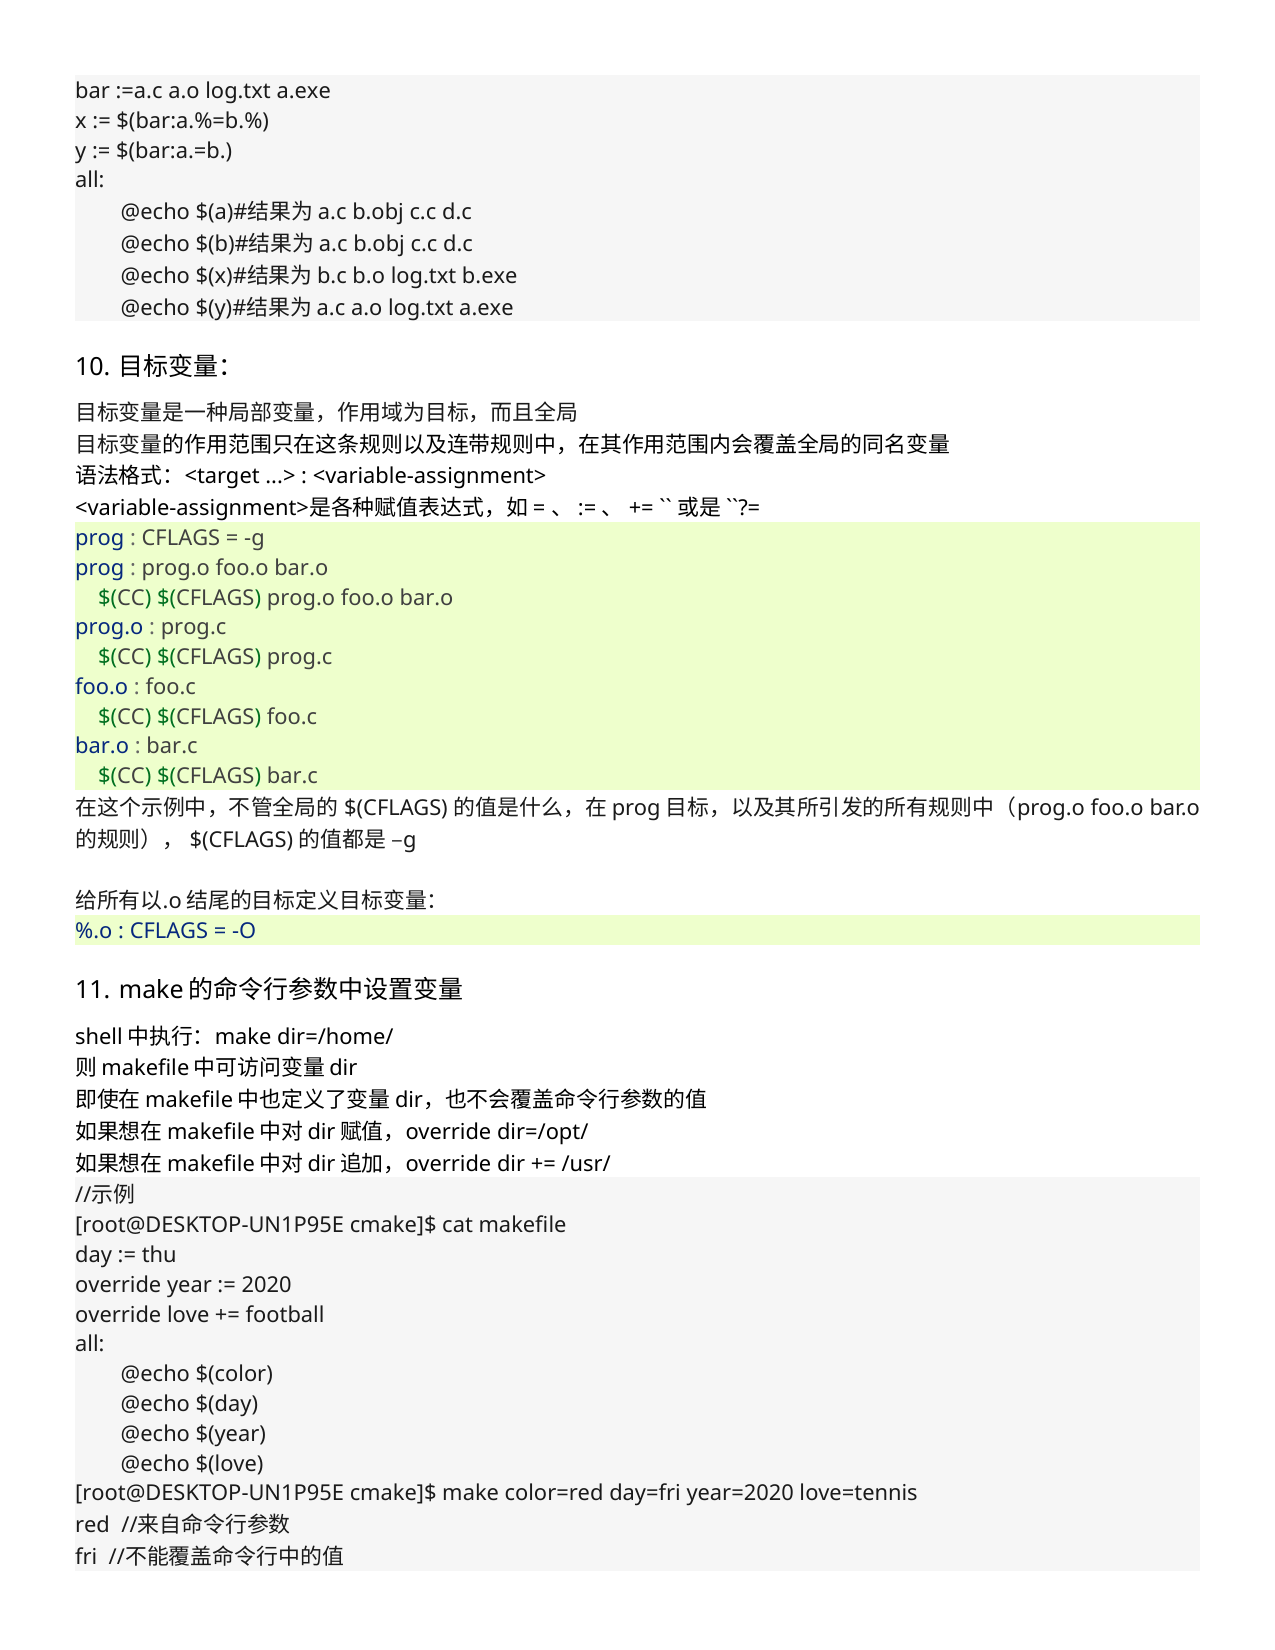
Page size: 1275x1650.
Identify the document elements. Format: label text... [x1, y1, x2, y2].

text y := $(bar:a.=b.) [75, 134, 1200, 164]
text 如果想在makefile中对dir赋值，override dir=/opt/ [75, 1114, 1200, 1146]
text @echo $(b)#结果为a.c b.obj c.c d.c [75, 226, 1200, 258]
text prog : CFLAGS = -g [75, 522, 1200, 552]
text shell中执行：make dir=/home/ [75, 1019, 1200, 1050]
text 如果想在makefile中对dir追加，override dir += /usr/ [75, 1146, 1200, 1177]
text @echo $(color) [75, 1358, 1200, 1388]
text all: [75, 164, 1200, 194]
text red //来自命令行参数 [75, 1507, 1200, 1539]
text @echo $(a)#结果为a.c b.obj c.c d.c [75, 194, 1200, 226]
text @echo $(love) [75, 1448, 1200, 1477]
text prog : prog.o foo.o bar.o [75, 552, 1200, 581]
list make的命令行参数中设置变量 [75, 970, 1200, 1006]
text 即使在makefile中也定义了变量dir，也不会覆盖命令行参数的值 [75, 1082, 1200, 1114]
text 给所有以.o结尾的目标定义目标变量： [75, 883, 1200, 915]
text 在这个示例中，不管全局的 $(CFLAGS) 的值是什么，在prog目标，以及其所引发的所有规则中（prog.o foo.o bar.o的规则）， $(CFLAGS) 的值都是 –g [75, 790, 1200, 853]
text day := thu [75, 1239, 1200, 1269]
text fri //不能覆盖命令行中的值 [75, 1539, 1200, 1571]
text 则makefile中可访问变量dir [75, 1050, 1200, 1082]
text //示例 [75, 1177, 1200, 1209]
text %.o : CFLAGS = -O [75, 915, 1200, 945]
text $(CC) $(CFLAGS) prog.c [75, 641, 1200, 671]
text [root@DESKTOP-UN1P95E cmake]$ cat makefile [75, 1209, 1200, 1239]
text override love += football [75, 1299, 1200, 1328]
text foo.o : foo.c [75, 671, 1200, 701]
text <variable-assignment>是各种赋值表达式，如 = 、 := 、 += `` 或是 ``?= [75, 490, 1200, 522]
text all: [75, 1328, 1200, 1358]
text $(CC) $(CFLAGS) bar.c [75, 760, 1200, 790]
text 目标变量是一种局部变量，作用域为目标，而且全局 [75, 395, 1200, 427]
text $(CC) $(CFLAGS) prog.o foo.o bar.o [75, 581, 1200, 611]
text bar.o : bar.c [75, 730, 1200, 760]
text override year := 2020 [75, 1269, 1200, 1299]
text @echo $(y)#结果为a.c a.o log.txt a.exe [75, 289, 1200, 321]
text 语法格式：<target ...> : <variable-assignment> [75, 458, 1200, 490]
text @echo $(day) [75, 1388, 1200, 1418]
text [root@DESKTOP-UN1P95E cmake]$ make color=red day=fri year=2020 love=tennis [75, 1477, 1200, 1507]
text bar :=a.c a.o log.txt a.exe [75, 75, 1200, 105]
text @echo $(year) [75, 1418, 1200, 1448]
list 目标变量： [75, 346, 1200, 382]
text x := $(bar:a.%=b.%) [75, 105, 1200, 134]
text prog.o : prog.c [75, 611, 1200, 641]
text 目标变量的作用范围只在这条规则以及连带规则中，在其作用范围内会覆盖全局的同名变量 [75, 427, 1200, 458]
text @echo $(x)#结果为b.c b.o log.txt b.exe [75, 258, 1200, 289]
text $(CC) $(CFLAGS) foo.c [75, 701, 1200, 730]
